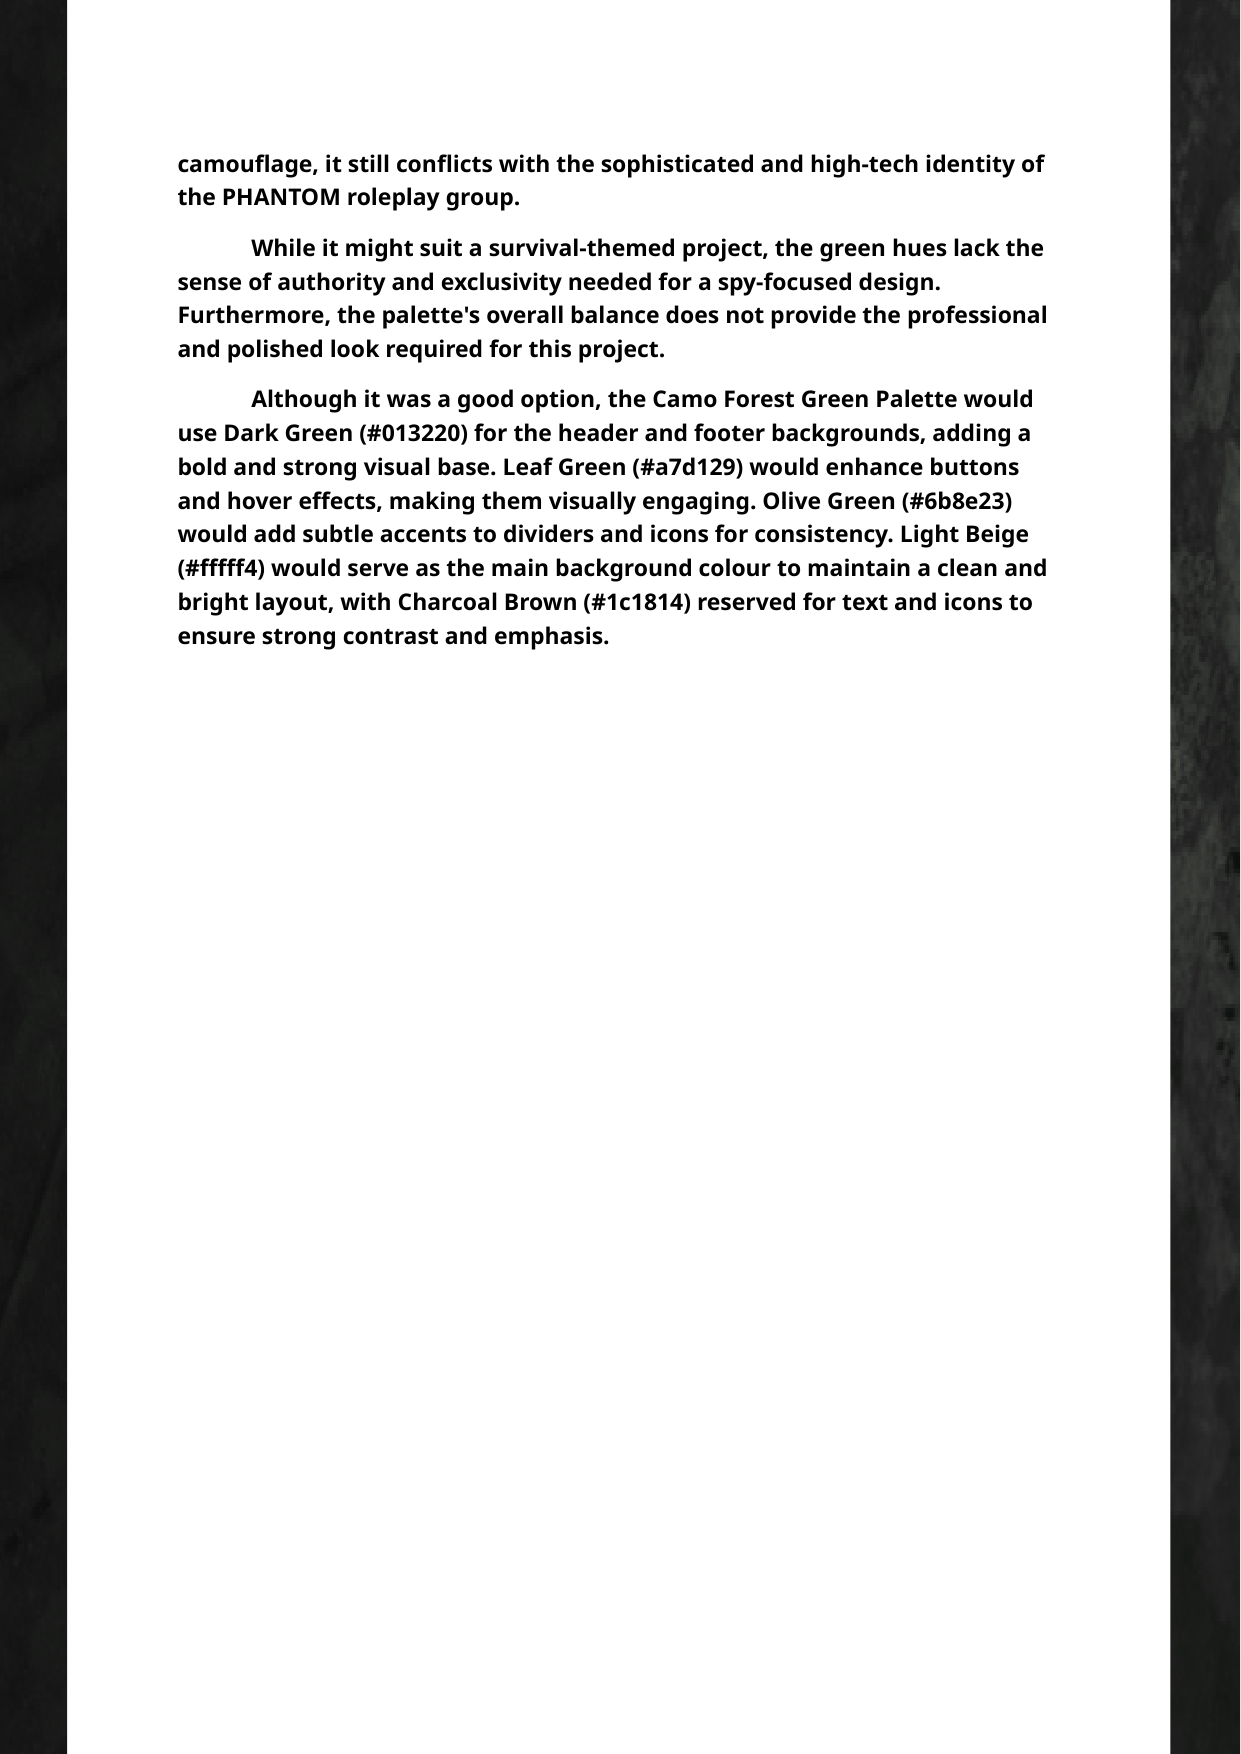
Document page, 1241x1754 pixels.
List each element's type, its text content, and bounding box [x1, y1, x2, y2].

picture [0, 0, 68, 1754]
text Although it was a good option, the Camo Forest Green Palette would use Dark Green (#013220) for the header and footer backgrounds, adding a bold and strong visual base. Leaf Green (#a7d129) would enhance buttons and hover effects, making them visually engaging. Olive Green (#6b8e23) would add subtle accents to dividers and icons for consistency. Light Beige (#fffff4) would serve as the main background colour to maintain a clean and bright layout, with Charcoal Brown (#1c1814) reserved for text and icons to ensure strong contrast and emphasis. [177, 383, 1063, 651]
text While it might suit a survival-themed project, the green hues lack the sense of authority and exclusivity needed for a spy-focused design. Furthermore, the palette's overall balance does not provide the professional and polished look required for this project. [177, 232, 1063, 364]
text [177, 148, 1063, 213]
picture [1170, 0, 1241, 1754]
